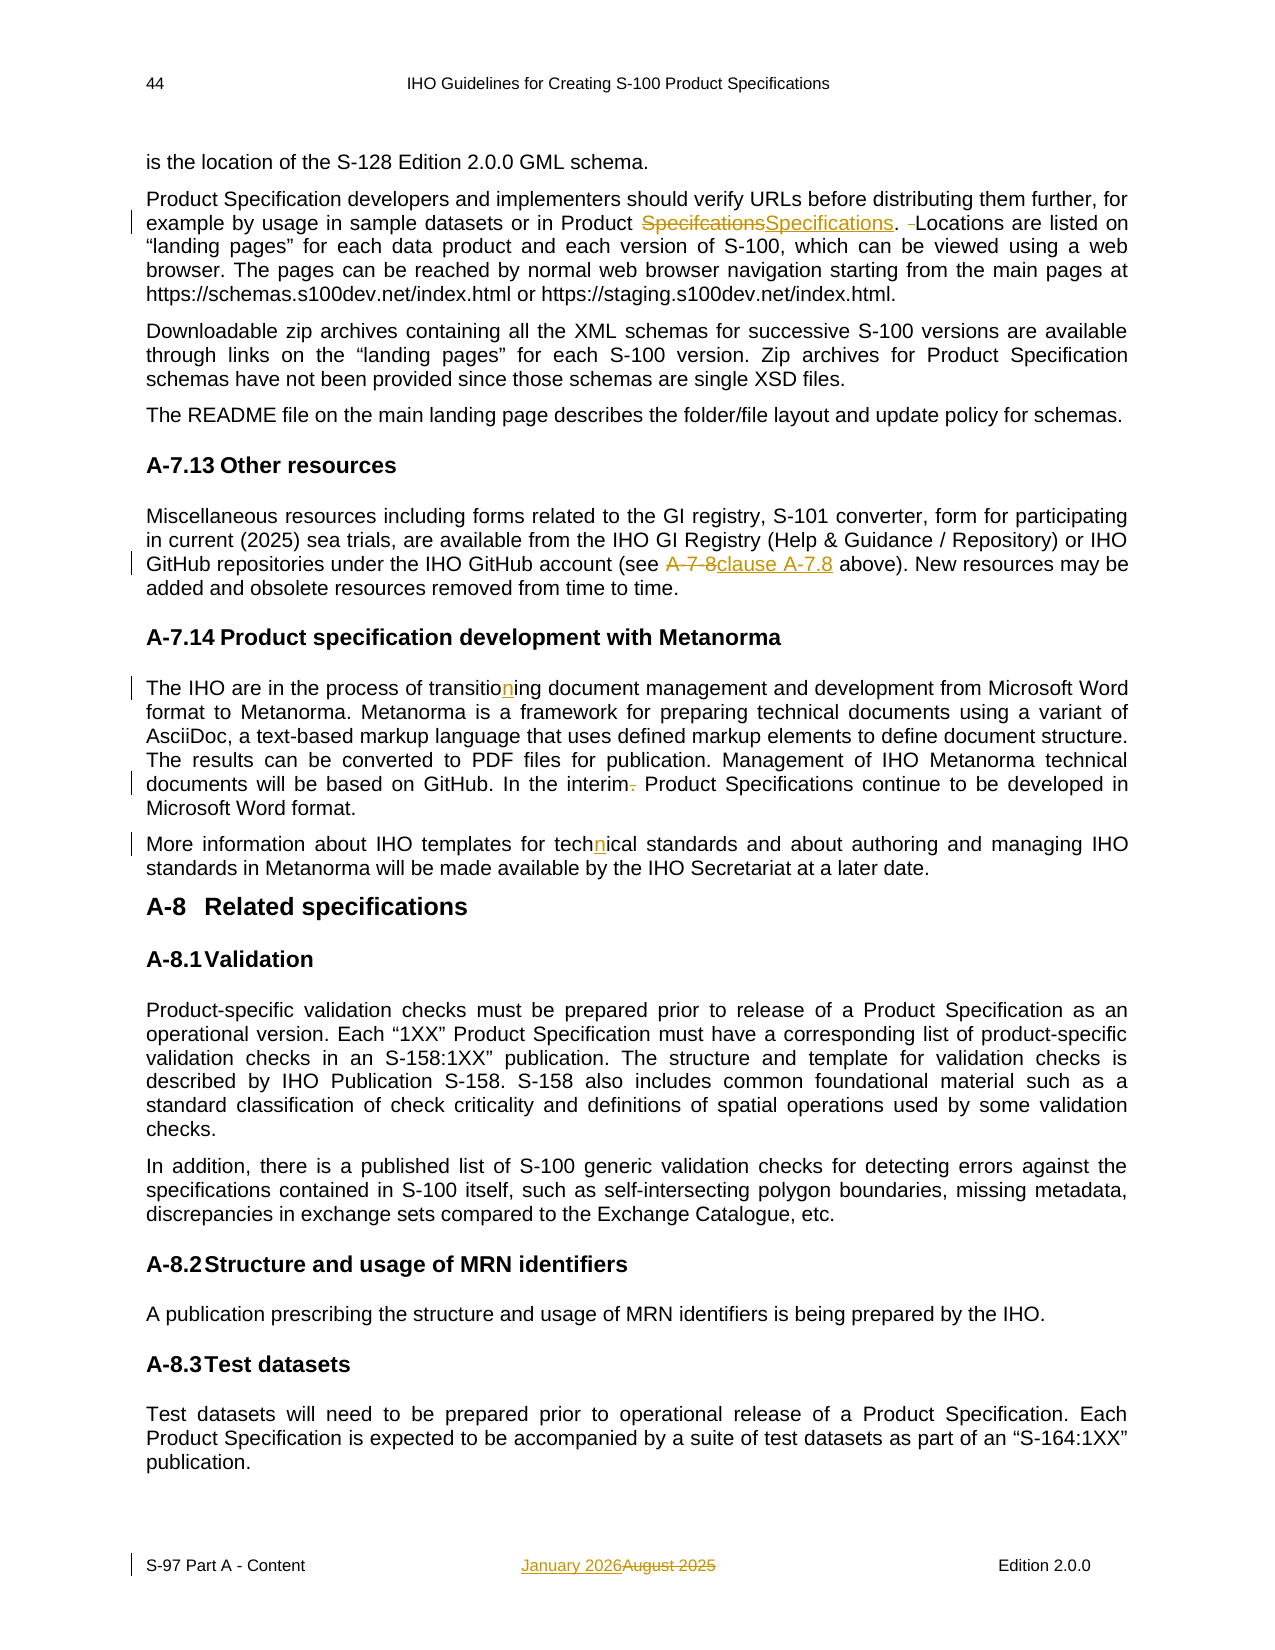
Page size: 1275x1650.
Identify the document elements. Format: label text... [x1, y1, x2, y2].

text Product Specification developers and implementers should verify URLs before distributing them further, for example by usage in sample datasets or in Product . Locations are listed on “landing pages” for each data product and each version of S-100, which can be viewed using a web browser. The pages can be reached by normal web browser navigation starting from the main pages at https://schemas.s100dev.net/index.html or https://staging.s100dev.net/index.html. [146, 186, 1129, 306]
subtitle Related specifications [146, 892, 1129, 921]
text The IHO are in the process of transitioing document management and development from Microsoft Word format to Metanorma. Metanorma is a framework for preparing technical documents using a variant of AsciiDoc, a text-based markup language that uses defined markup elements to define document structure. The results can be converted to PDF files for publication. Management of IHO Metanorma technical documents will be based on GitHub. In the interim Product Specifications continue to be developed in Microsoft Word format. [146, 676, 1129, 819]
text A publication prescribing the structure and usage of MRN identifiers is being prepared by the IHO. [146, 1302, 1129, 1326]
text Downloadable zip archives containing all the XML schemas for successive S-100 versions are available through links on the “landing pages” for each S-100 version. Zip archives for Product Specification schemas have not been provided since those schemas are single XSD files. [146, 319, 1129, 391]
text Test datasets will need to be prepared prior to operational release of a Product Specification. Each Product Specification is expected to be accompanied by a suite of test datasets as part of an “S-164:1XX” publication. [146, 1402, 1129, 1474]
subtitle Validation [146, 946, 1129, 972]
subtitle Other resources [146, 452, 1129, 478]
subtitle Structure and usage of MRN identifiers [146, 1251, 1129, 1277]
subtitle Product specification development with Metanorma [146, 624, 1129, 651]
text is the location of the S-128 Edition 2.0.0 GML schema. [146, 150, 1129, 174]
text Miscellaneous resources including forms related to the GI registry, S-101 converter, form for participating in current (2025) sea trials, are available from the IHO GI Registry (Help & Guidance / Repository) or IHO GitHub repositories under the IHO GitHub account (see above). New resources may be added and obsolete resources removed from time to time. [146, 503, 1129, 599]
subtitle Test datasets [146, 1351, 1129, 1377]
text Product-specific validation checks must be prepared prior to release of a Product Specification as an operational version. Each “1XX” Product Specification must have a corresponding list of product-specific validation checks in an S-158:1XX” publication. The structure and template for validation checks is described by IHO Publication S-158. S-158 also includes common foundational material such as a standard classification of check criticality and definitions of spatial operations used by some validation checks. [146, 997, 1129, 1141]
text More information about IHO templates for techical standards and about authoring and managing IHO standards in Metanorma will be made available by the IHO Secretariat at a later date. [146, 832, 1129, 880]
text The README file on the main landing page describes the folder/file layout and update policy for schemas. [146, 403, 1129, 427]
text In addition, there is a published list of S-100 generic validation checks for detecting errors against the specifications contained in S-100 itself, such as self-intersecting polygon boundaries, missing metadata, discrepancies in exchange sets compared to the Exchange Catalogue, etc. [146, 1154, 1129, 1226]
